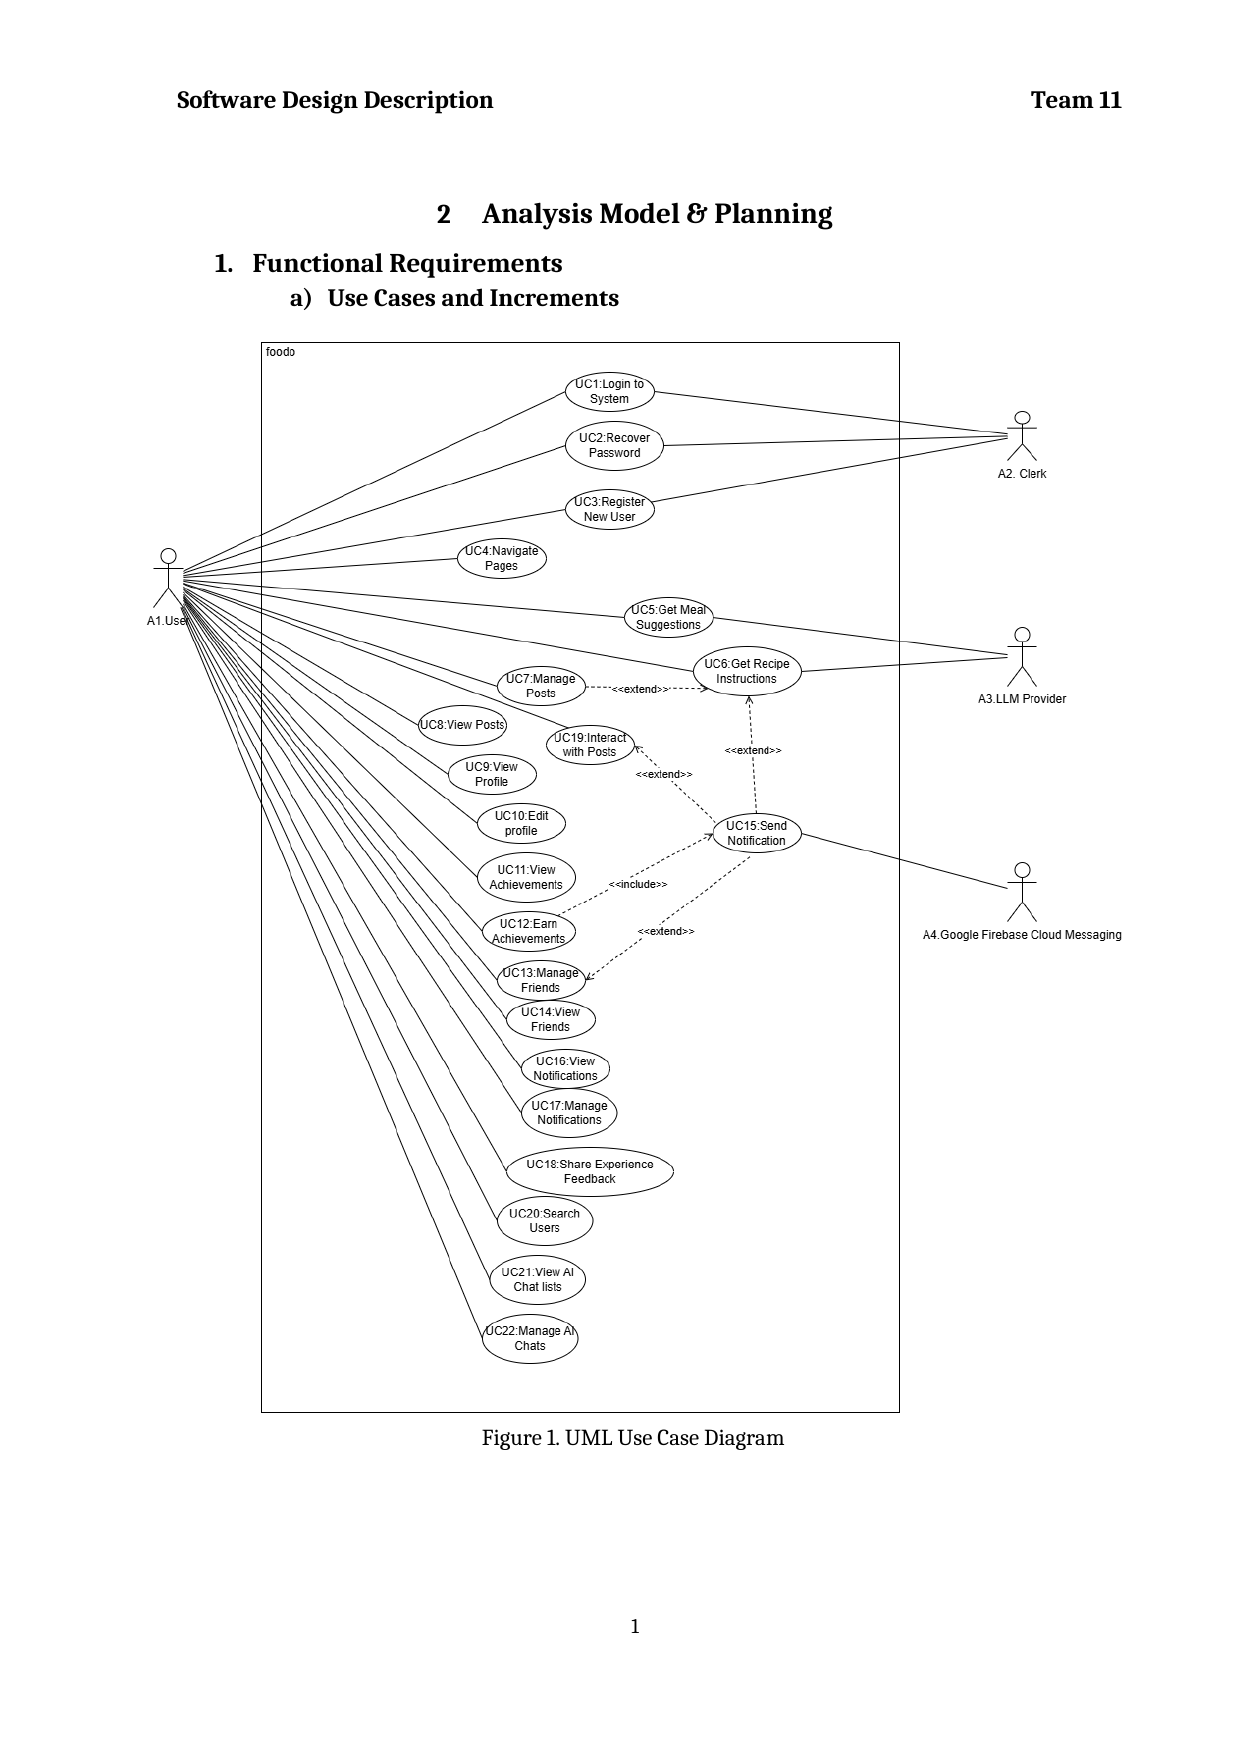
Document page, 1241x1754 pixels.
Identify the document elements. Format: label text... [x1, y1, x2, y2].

subtitle Analysis Model & Planning [177, 198, 1092, 231]
picture [132, 327, 1137, 1427]
list Use Cases and Increments [290, 284, 1092, 312]
list Functional Requirements [215, 248, 1092, 279]
